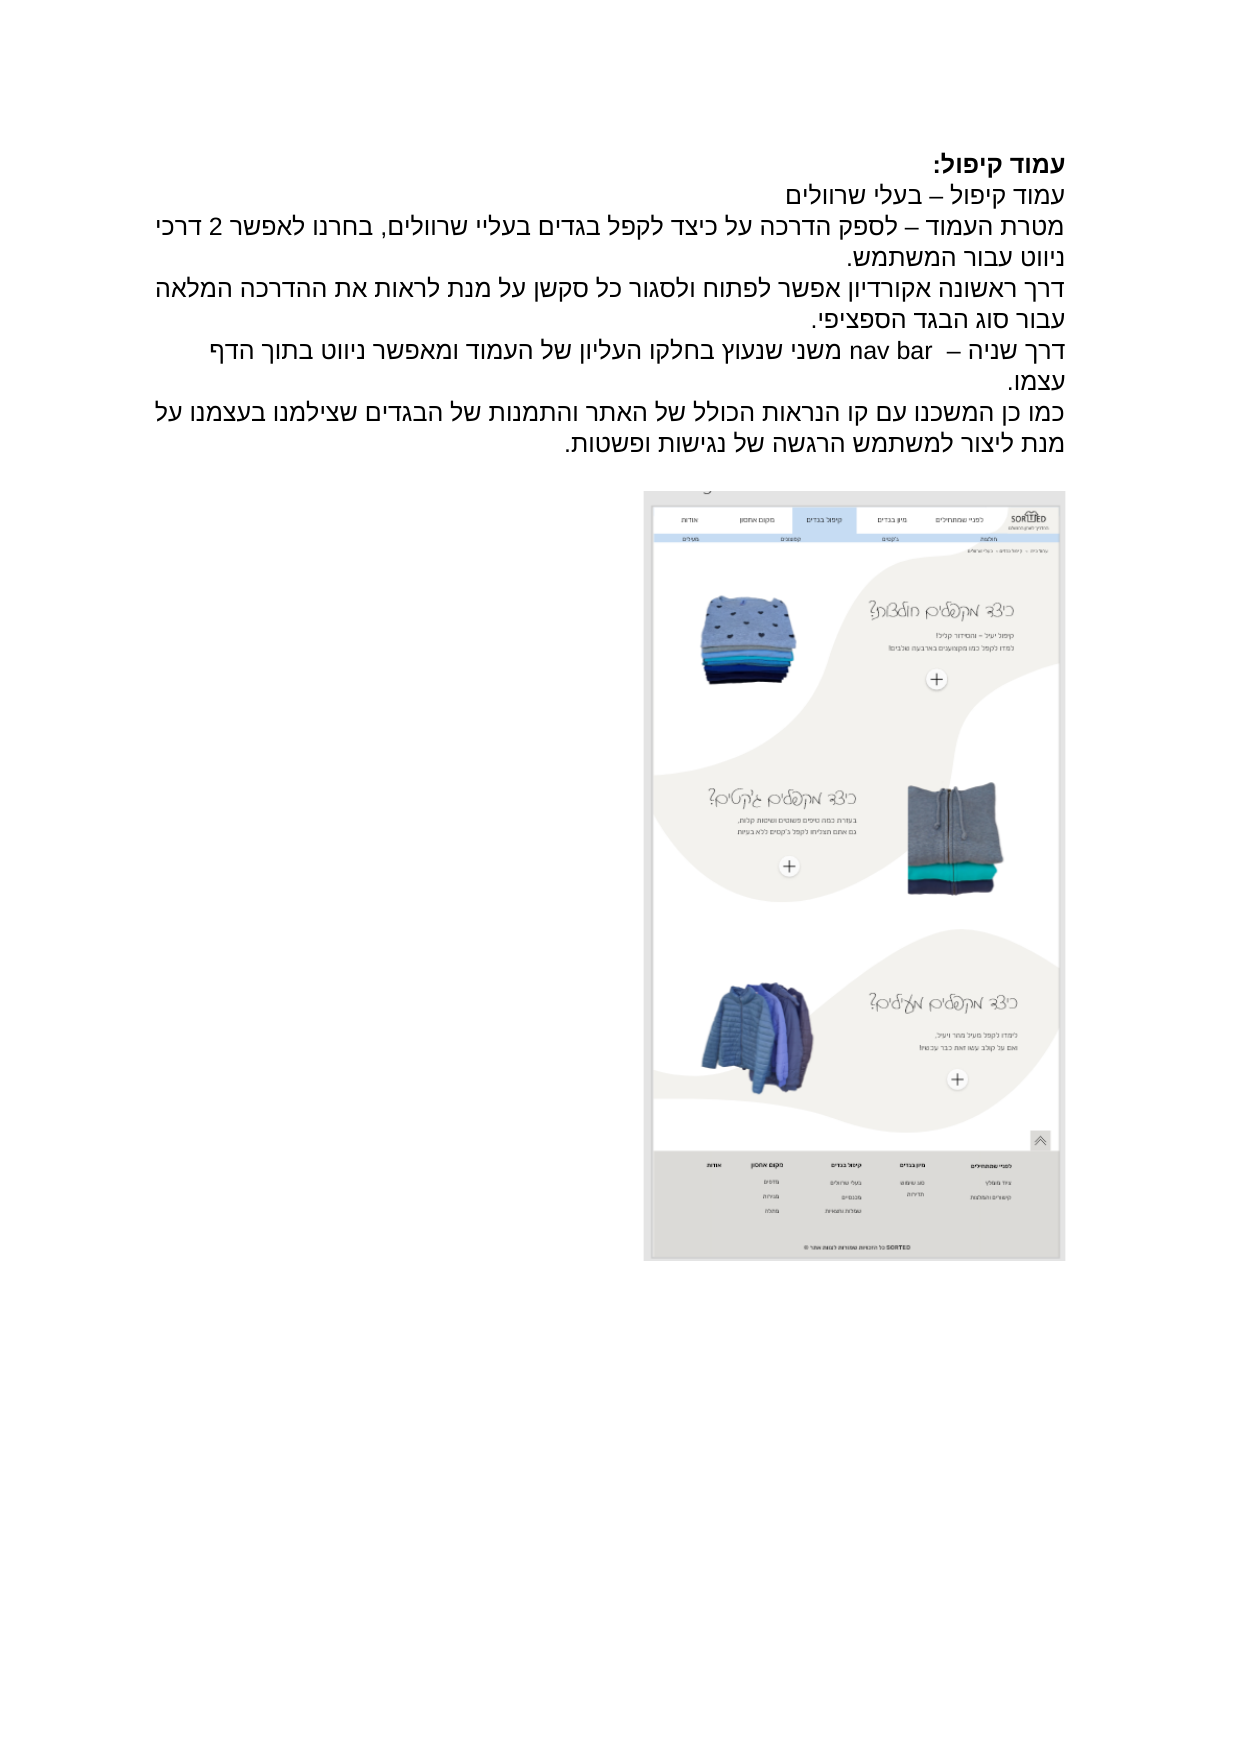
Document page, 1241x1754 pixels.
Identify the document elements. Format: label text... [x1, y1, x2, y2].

list דרך שניה – nav bar משני שנעוץ בחלקו העליון של העמוד ומאפשר ניווט בתוך הדף עצמו. [150, 336, 1066, 396]
list כמו כן המשכנו עם קו הנראות הכולל של האתר והתמנות של הבגדים שצילמנו בעצמנו על מנת ליצור למשתמש הרגשה של נגישות ופשטות. [150, 398, 1066, 458]
picture [643, 491, 1066, 1261]
list עמוד קיפול: [150, 150, 1066, 179]
list מטרת העמוד – לספק הדרכה על כיצד לקפל בגדים בעליי שרוולים, בחרנו לאפשר 2 דרכי ניווט עבור המשתמש. [150, 212, 1066, 272]
list עמוד קיפול – בעלי שרוולים [150, 181, 1066, 210]
list דרך ראשונה אקורדיון אפשר לפתוח ולסגור כל סקשן על מנת לראות את ההדרכה המלאה עבור סוג הבגד הספציפי. [150, 274, 1066, 334]
